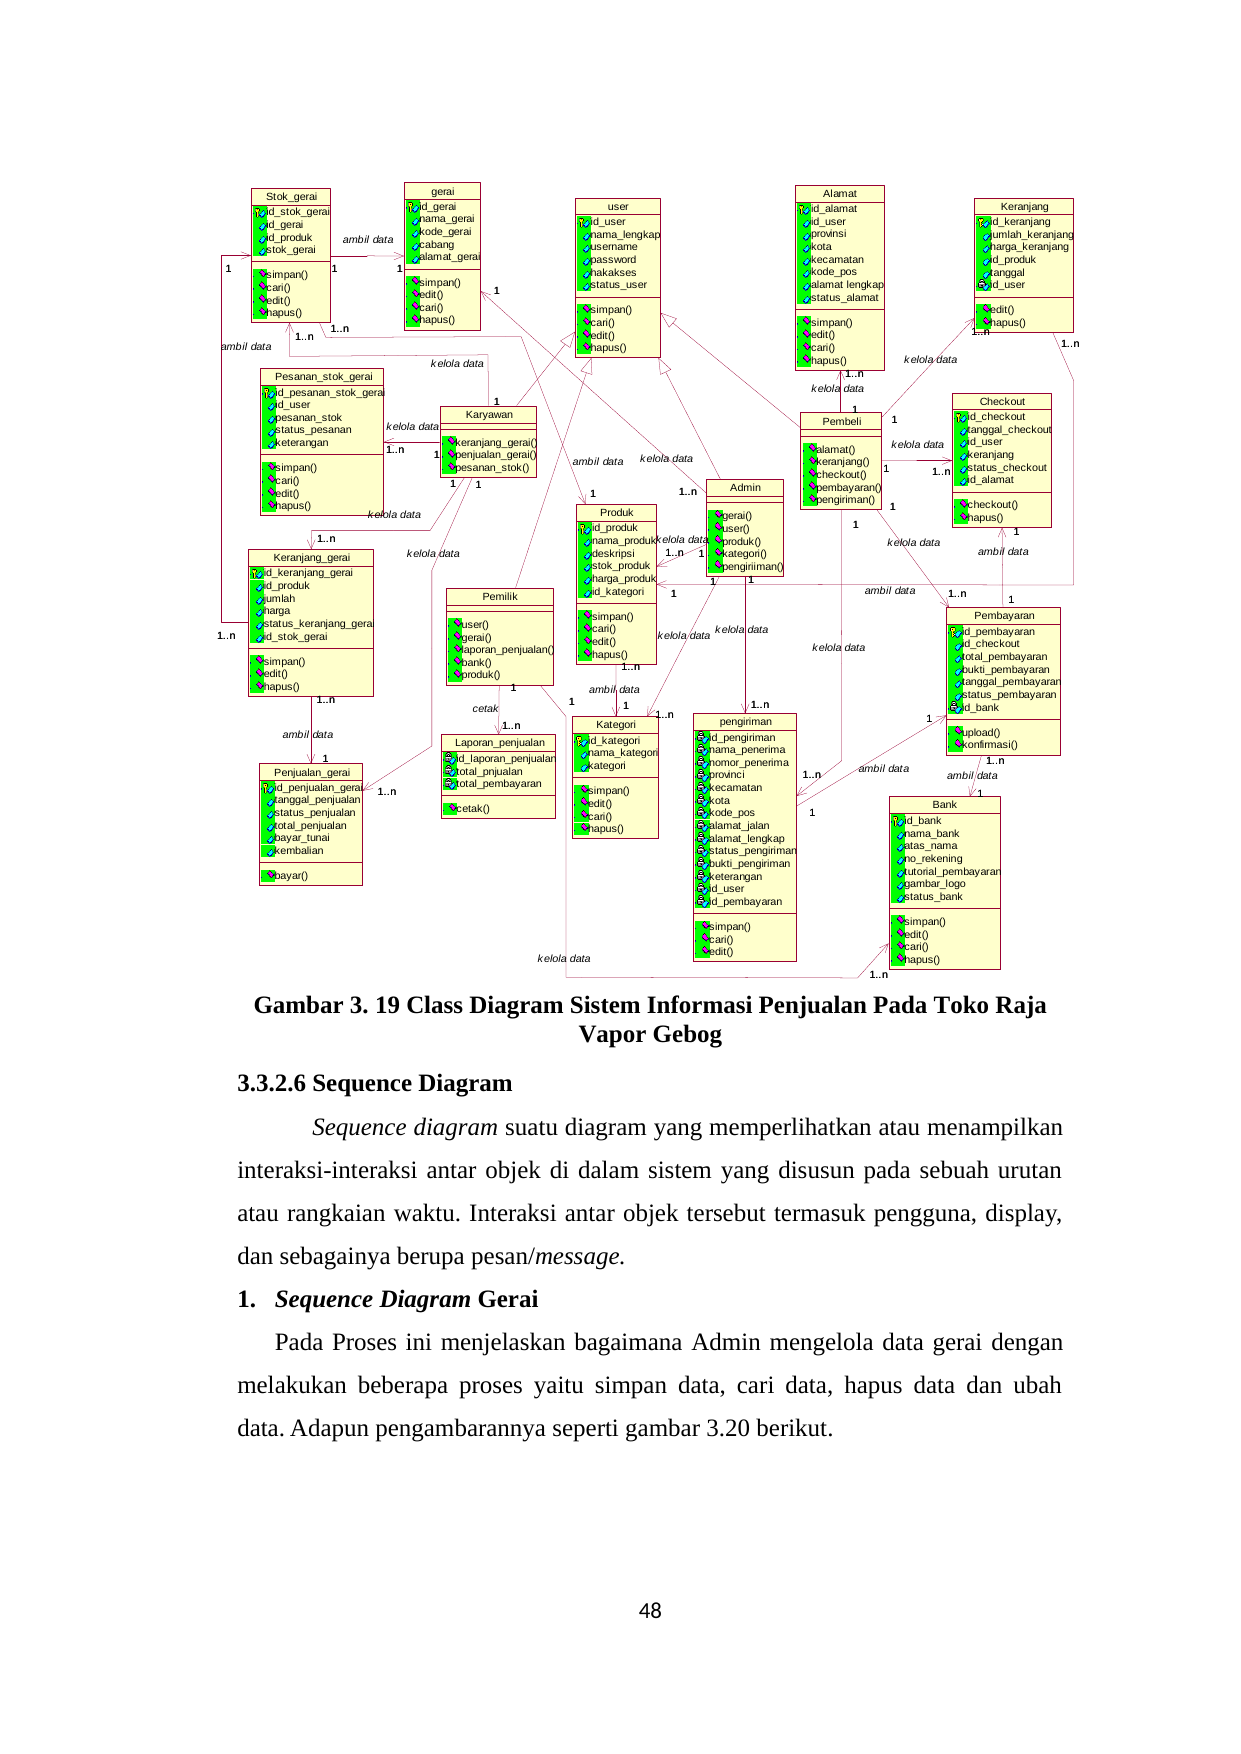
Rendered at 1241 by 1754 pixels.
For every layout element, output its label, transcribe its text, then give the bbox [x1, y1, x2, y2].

text Gambar 3. 19 Class Diagram Sistem Informasi Penjualan Pada Toko Raja Vapor Gebog [237, 990, 1063, 1048]
text Pada Proses ini menjelaskan bagaimana Admin mengelola data gerai dengan melakukan beberapa proses yaitu simpan data, cari data, hapus data dan ubah data. Adapun pengambarannya seperti gambar 3.20 berikut. [237, 1327, 1063, 1442]
list Sequence Diagram Gerai [237, 1284, 1063, 1313]
text Sequence diagram suatu diagram yang memperlihatkan atau menampilkan interaksi-interaksi antar objek di dalam sistem yang disusun pada sebuah urutan atau rangkaian waktu. Interaksi antar objek tersebut termasuk pengguna, display, dan sebagainya berupa pesan/message. [237, 1112, 1063, 1270]
subtitle 3.3.2.6 Sequence Diagram [237, 1068, 1063, 1097]
